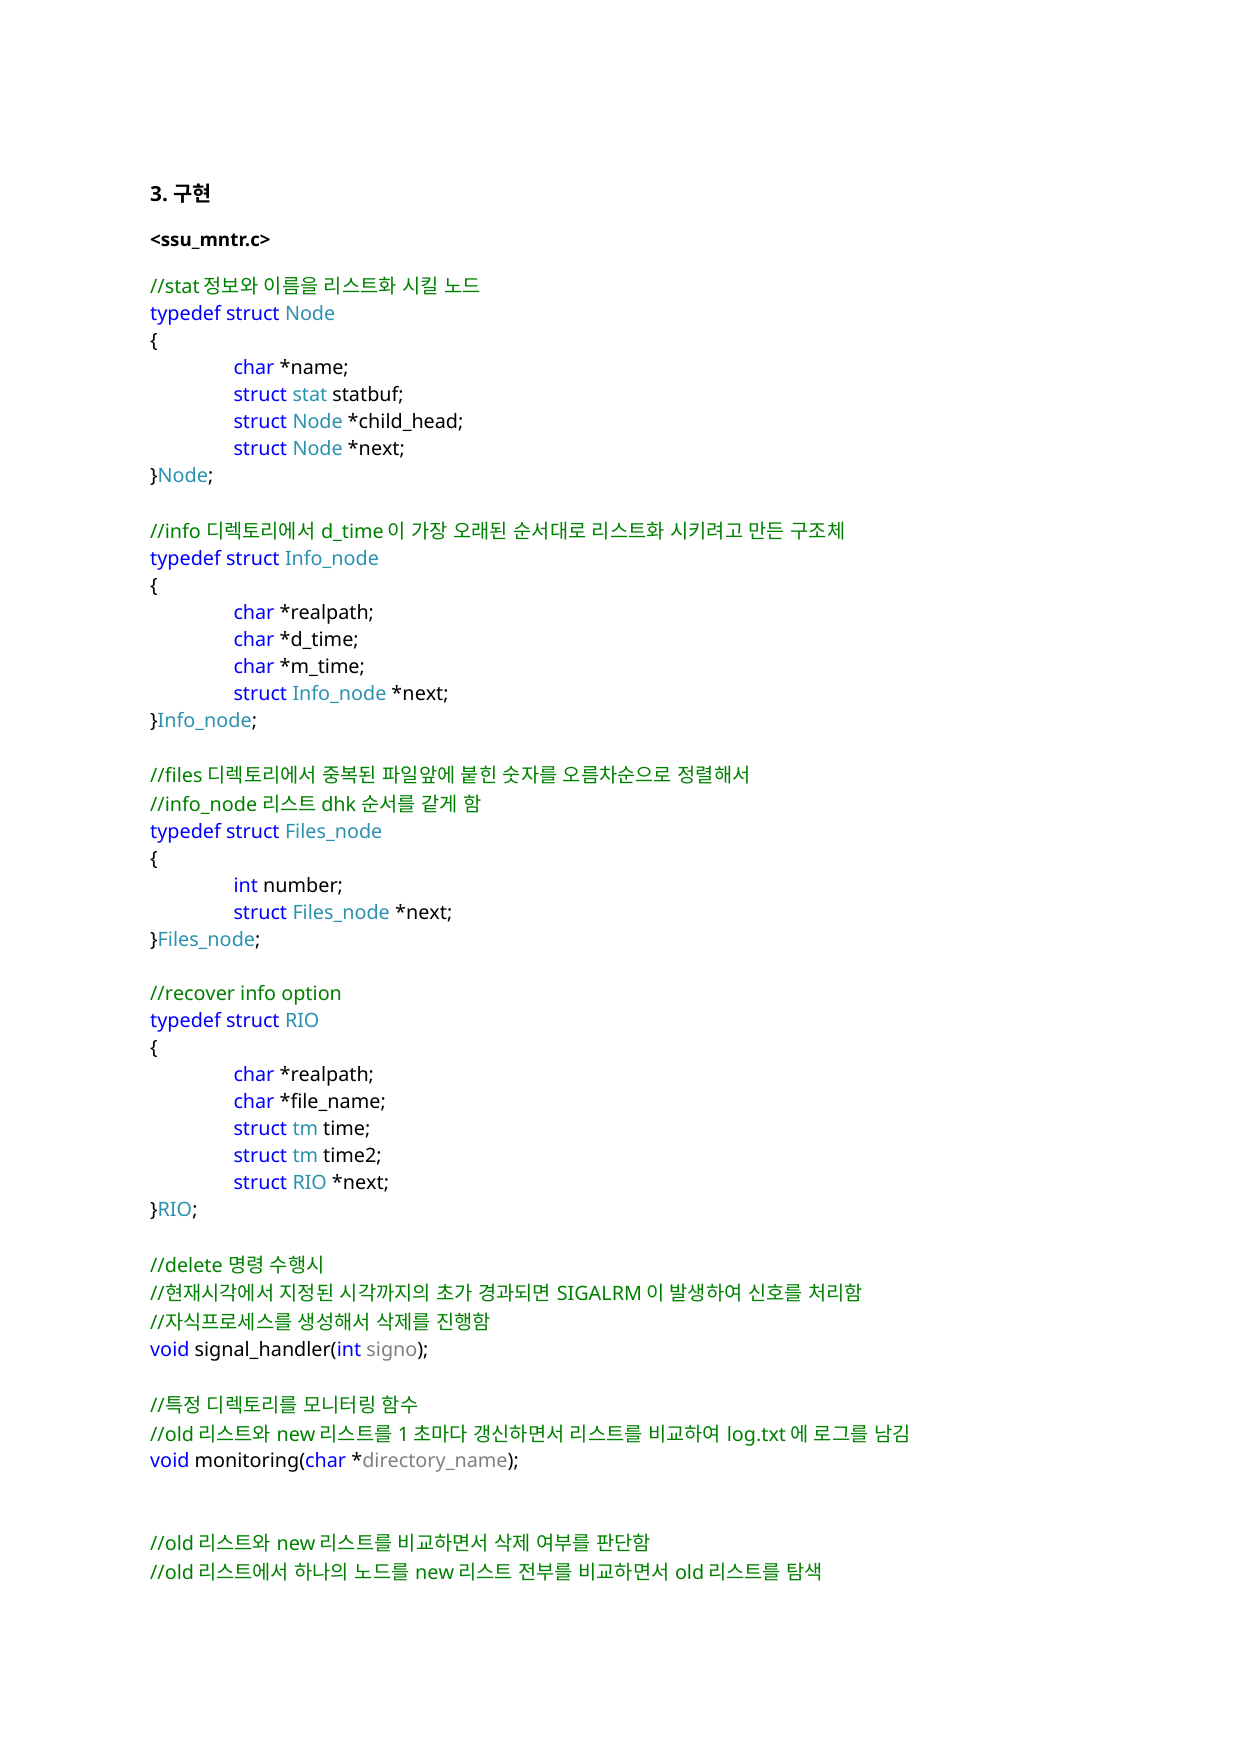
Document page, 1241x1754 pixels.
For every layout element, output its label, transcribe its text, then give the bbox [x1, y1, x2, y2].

text { [150, 326, 1090, 353]
text }RIO; [150, 1195, 1090, 1222]
text //현재시각에서 지정된 시각까지의 초가 경과되면 SIGALRM이 발생하여 신호를 처리함 [150, 1278, 1090, 1307]
text //old리스트와 new리스트를 1초마다 갱신하면서 리스트를 비교하여 log.txt에 로그를 남김 [150, 1418, 1090, 1447]
text int number; [150, 871, 1090, 898]
text struct tm time; [150, 1114, 1090, 1141]
text char *m_time; [150, 652, 1090, 679]
text struct Node *child_head; [150, 407, 1090, 434]
text //old리스트와 new리스트를 비교하면서 삭제 여부를 판단함 [150, 1528, 1090, 1556]
text { [150, 844, 1090, 871]
text struct stat statbuf; [150, 380, 1090, 407]
text void signal_handler(int signo); [150, 1335, 1090, 1362]
text typedef struct Files_node [150, 817, 1090, 844]
text struct tm time2; [150, 1141, 1090, 1168]
text typedef struct RIO [150, 1006, 1090, 1033]
text <ssu_mntr.c> [150, 227, 1090, 252]
text char *realpath; [150, 598, 1090, 625]
text //stat정보와 이름을 리스트화 시킬 노드 [150, 271, 1090, 299]
text //특정 디렉토리를 모니터링 함수 [150, 1389, 1090, 1418]
text char *name; [150, 353, 1090, 380]
text struct Node *next; [150, 434, 1090, 461]
text //delete 명령 수행시 [150, 1249, 1090, 1278]
text void monitoring(char *directory_name); [150, 1447, 1090, 1474]
text }Files_node; [150, 925, 1090, 952]
text struct Files_node *next; [150, 898, 1090, 925]
text //info_node 리스트dhk 순서를 같게 함 [150, 789, 1090, 817]
text 3. 구현 [150, 177, 1090, 207]
text char *d_time; [150, 625, 1090, 652]
text char *realpath; [150, 1060, 1090, 1087]
text }Info_node; [150, 706, 1090, 733]
text struct RIO *next; [150, 1168, 1090, 1195]
text struct Info_node *next; [150, 679, 1090, 706]
text { [150, 571, 1090, 598]
text //files 디렉토리에서 중복된 파일앞에 붙힌 숫자를 오름차순으로 정렬해서 [150, 760, 1090, 789]
text typedef struct Node [150, 299, 1090, 326]
text //old리스트에서 하나의 노드를 new리스트 전부를 비교하면서 old리스트를 탐색 [150, 1556, 1090, 1585]
text typedef struct Info_node [150, 544, 1090, 571]
text //info 디렉토리에서 d_time이 가장 오래된 순서대로 리스트화 시키려고 만든 구조체 [150, 515, 1090, 544]
text { [150, 1033, 1090, 1060]
text //자식프로세스를 생성해서 삭제를 진행함 [150, 1307, 1090, 1335]
text //recover info option [150, 979, 1090, 1006]
text }Node; [150, 461, 1090, 488]
text char *file_name; [150, 1087, 1090, 1114]
